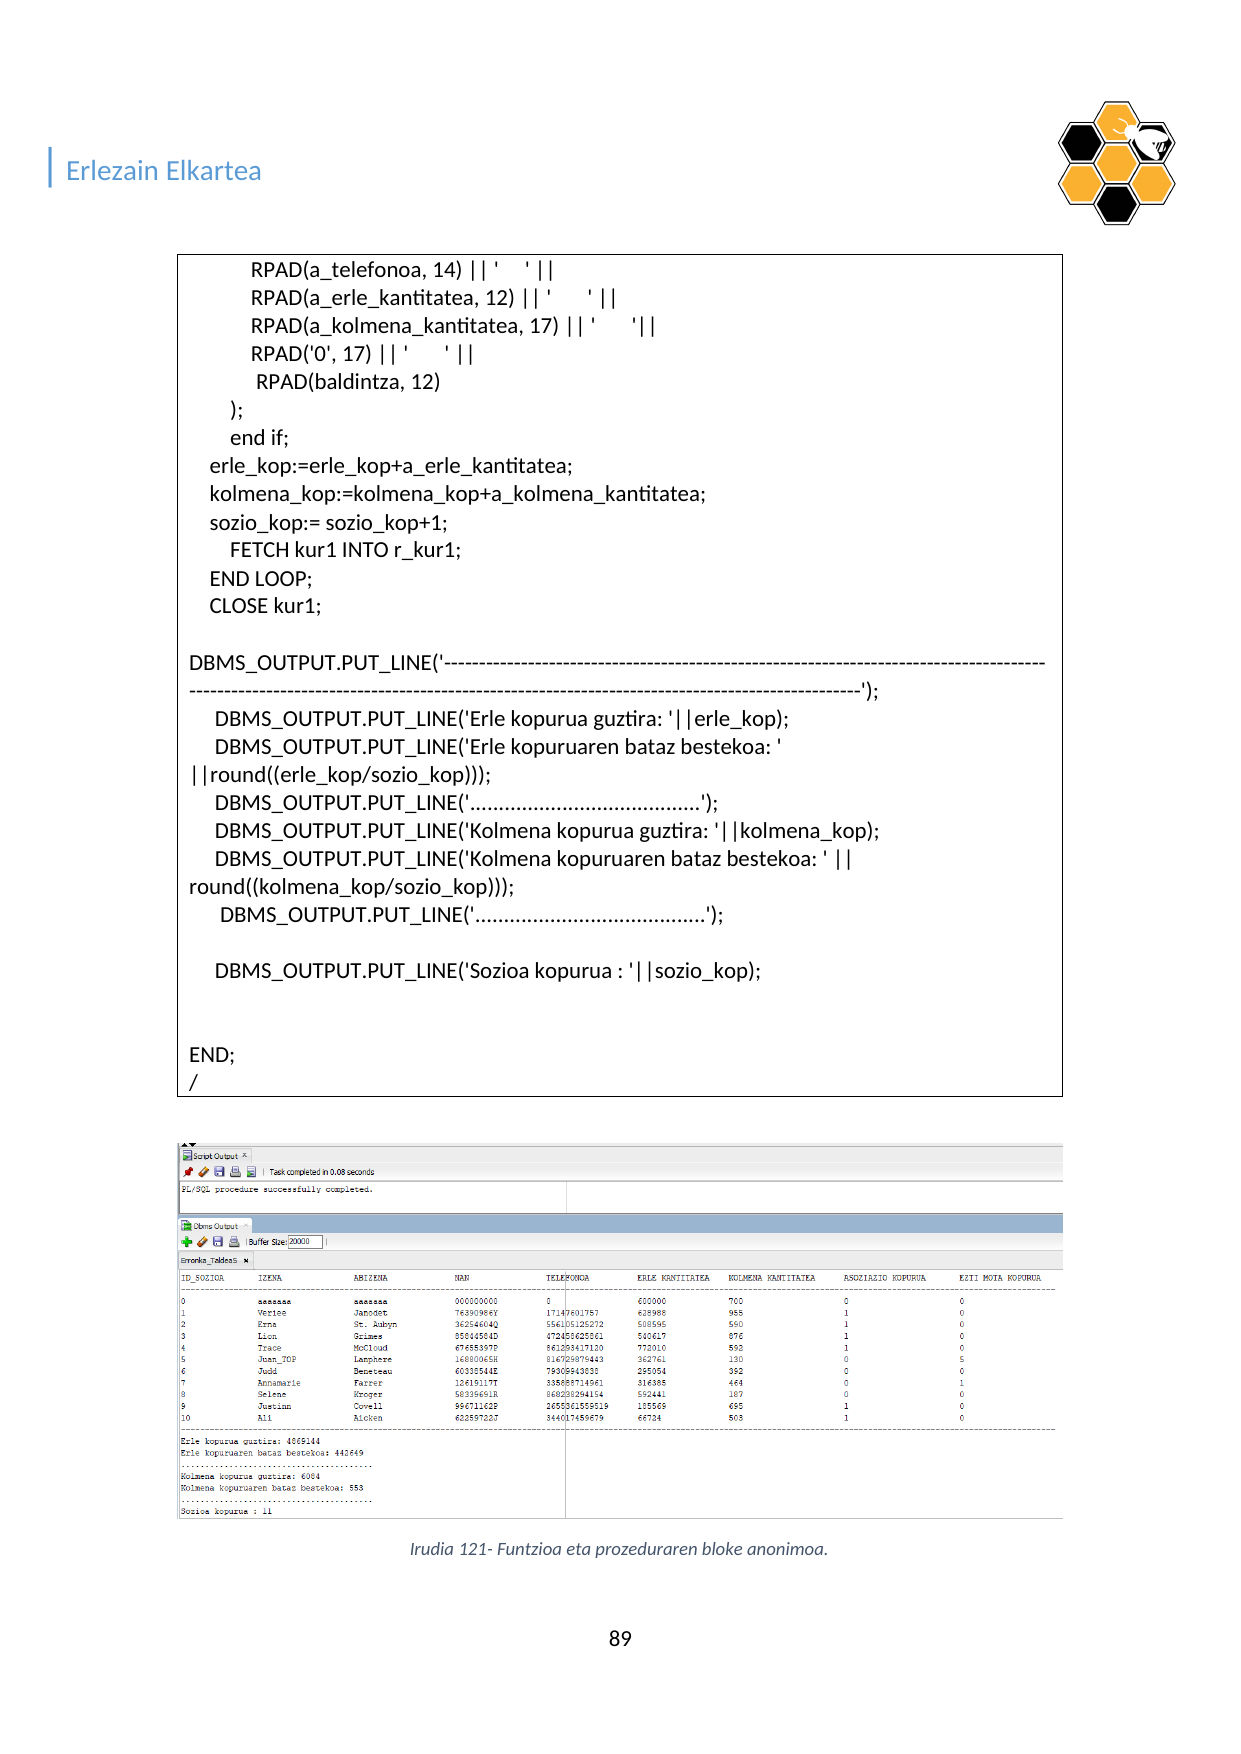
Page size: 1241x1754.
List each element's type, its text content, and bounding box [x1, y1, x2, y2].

picture [177, 1143, 1063, 1519]
picture [1045, 101, 1200, 227]
text Irudia 121- Funtzioa eta prozeduraren bloke anonimoa. [177, 1537, 1063, 1560]
